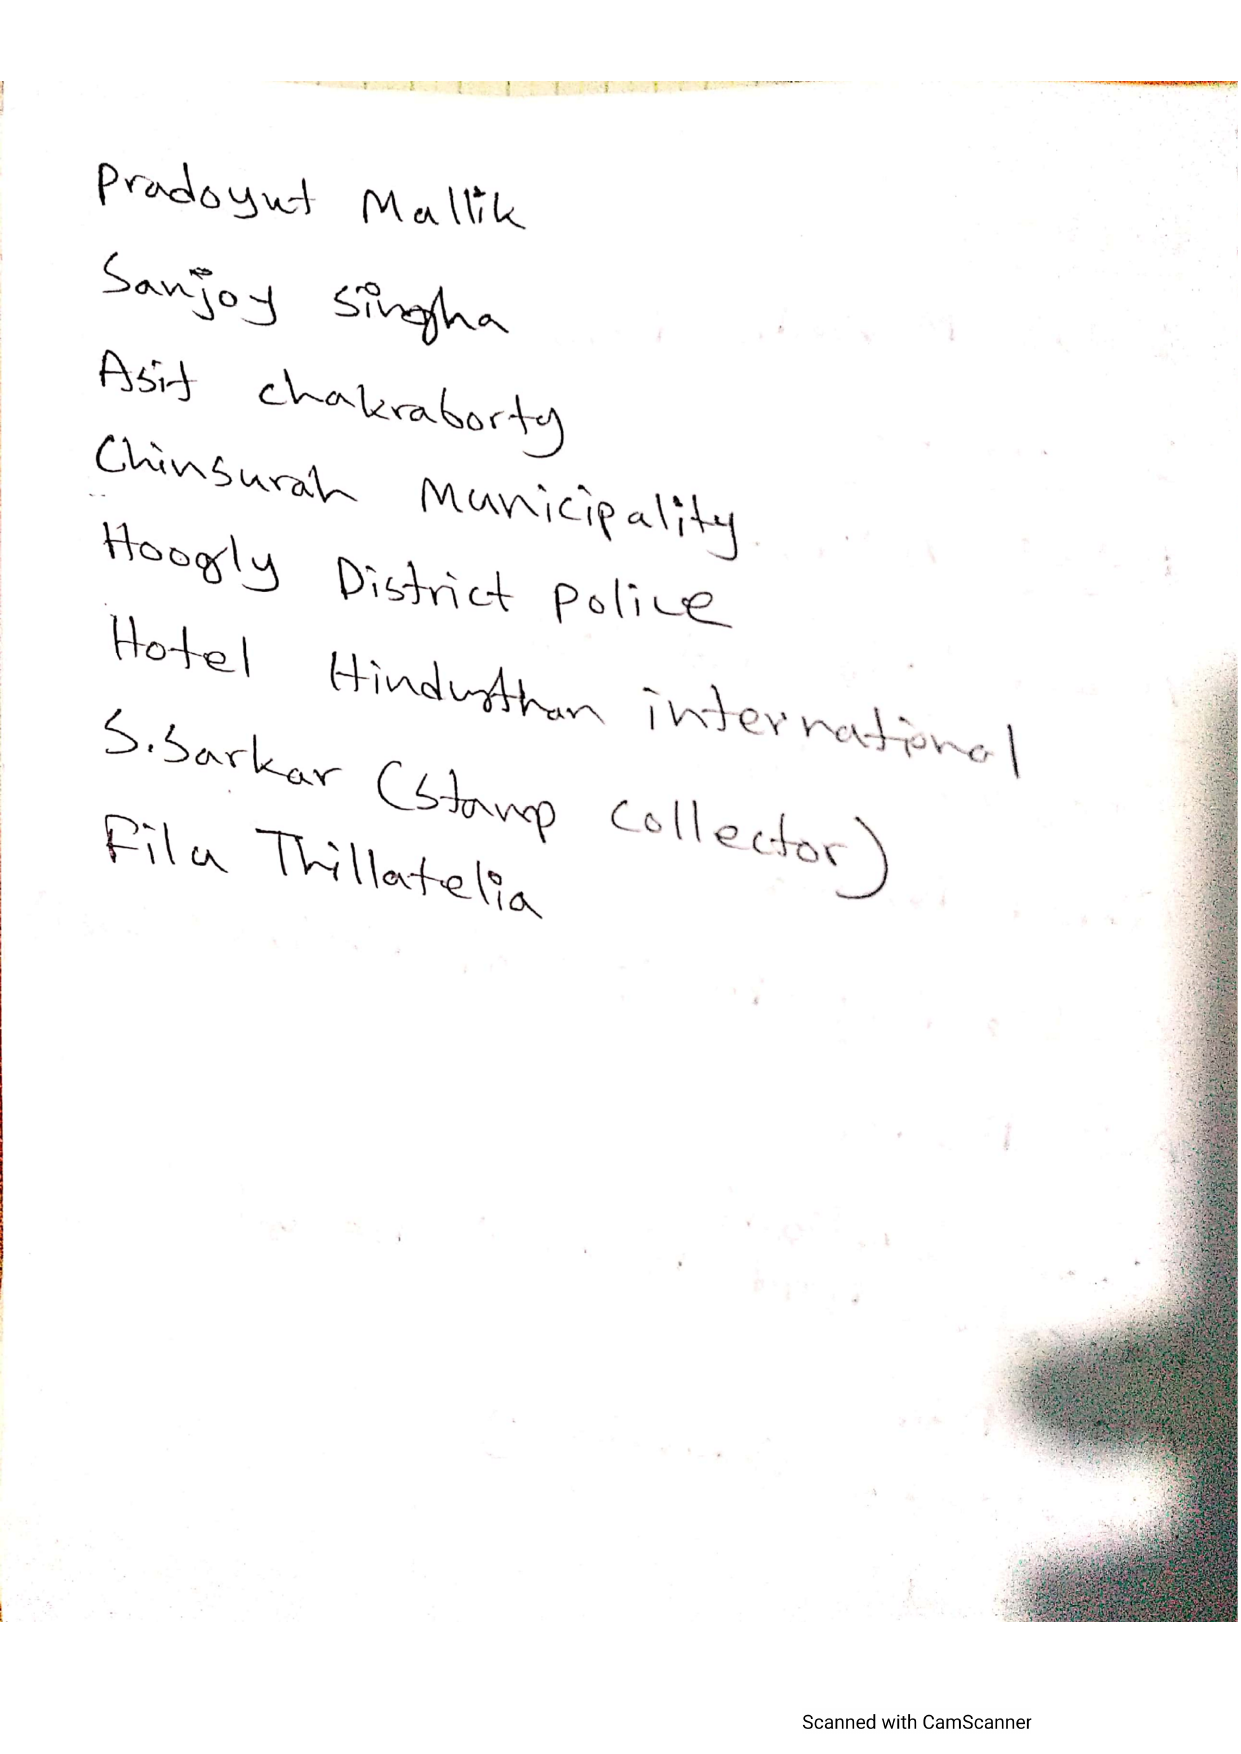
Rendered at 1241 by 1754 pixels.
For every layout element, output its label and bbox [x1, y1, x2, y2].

picture [0, 80, 1238, 1622]
picture [802, 1708, 1032, 1734]
